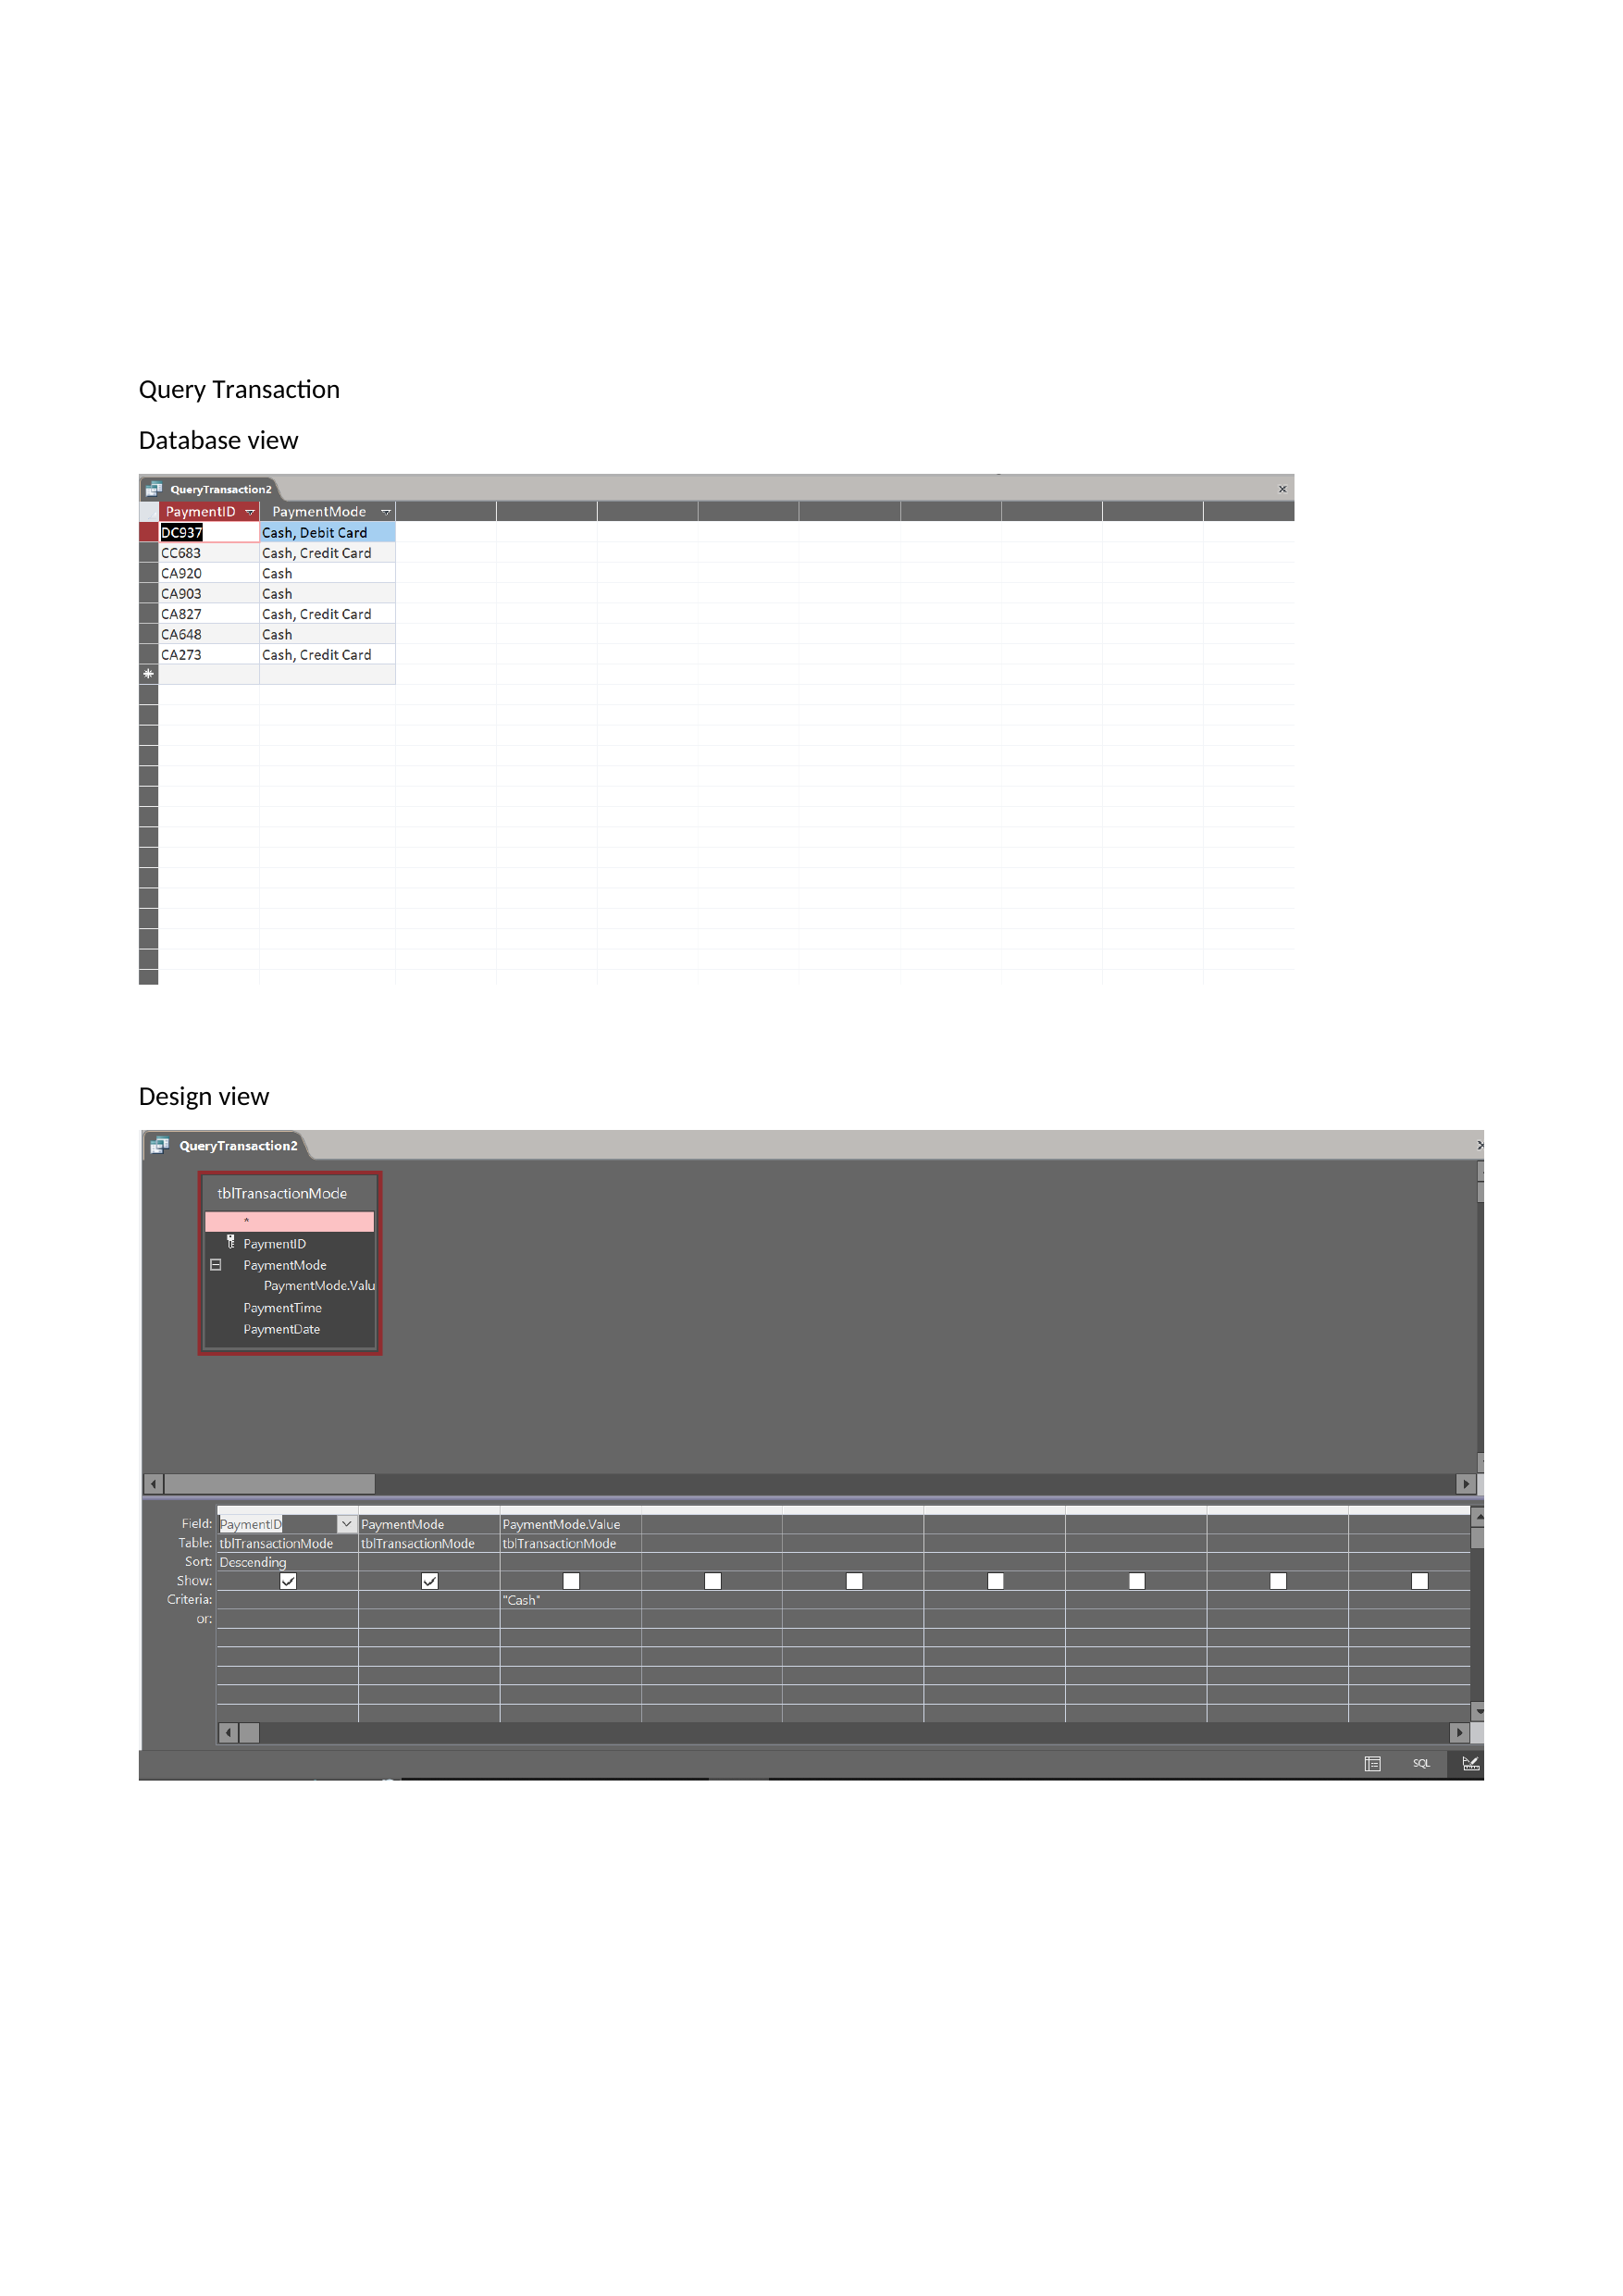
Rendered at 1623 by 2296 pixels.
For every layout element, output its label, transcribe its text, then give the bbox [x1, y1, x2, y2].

picture [139, 474, 1295, 985]
text Query Transaction [139, 372, 1484, 404]
text Design view [139, 1079, 1484, 1112]
picture [139, 1130, 1484, 1781]
text Database view [139, 423, 1484, 456]
